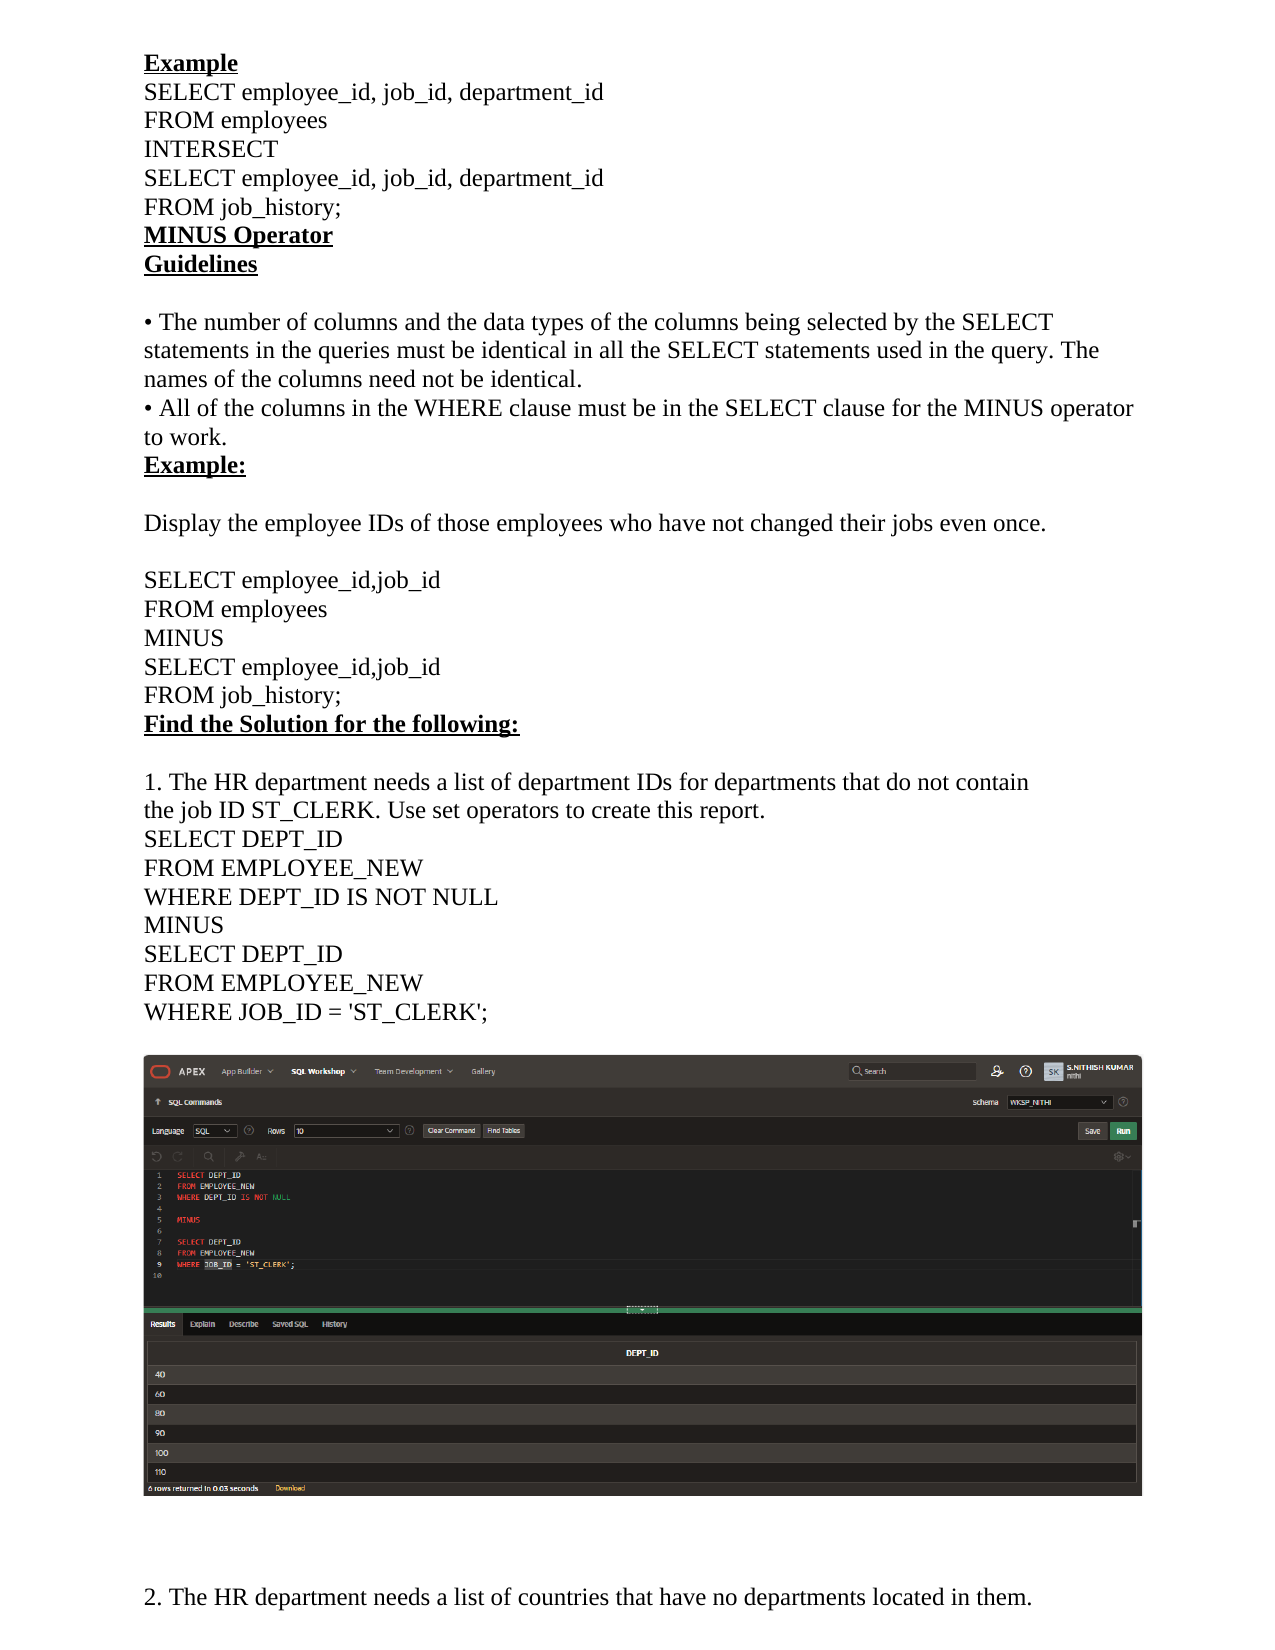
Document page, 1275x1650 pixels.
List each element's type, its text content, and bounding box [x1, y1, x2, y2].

text FROM EMPLOYEE_NEW [143, 853, 1144, 882]
text 1. The HR department needs a list of department IDs for departments that do not contain [143, 767, 1144, 795]
text SELECT DEPT_ID [143, 939, 1144, 968]
text Example [143, 48, 1144, 77]
text WHERE DEPT_ID IS NOT NULL [143, 882, 1144, 910]
text Display the employee IDs of those employees who have not changed their jobs even once. [143, 508, 1144, 537]
text FROM job_history; [143, 192, 1144, 220]
picture [143, 1054, 1144, 1496]
text FROM EMPLOYEE_NEW [143, 968, 1144, 997]
text Guidelines [143, 249, 1144, 278]
text the job ID ST_CLERK. Use set operators to create this report. [143, 795, 1144, 824]
text FROM job_history; [143, 680, 1144, 709]
text SELECT employee_id,job_id [143, 652, 1144, 680]
text • All of the columns in the WHERE clause must be in the SELECT clause for the MINUS operator to work. [143, 393, 1144, 450]
text SELECT employee_id, job_id, department_id [143, 77, 1144, 105]
text Example: [143, 450, 1144, 479]
text FROM employees [143, 105, 1144, 134]
text MINUS Operator [143, 220, 1144, 249]
text SELECT employee_id,job_id [143, 565, 1144, 594]
text FROM employees [143, 594, 1144, 623]
text Find the Solution for the following: [143, 709, 1144, 738]
text SELECT employee_id, job_id, department_id [143, 163, 1144, 192]
text 2. The HR department needs a list of countries that have no departments located in them. [143, 1582, 1144, 1611]
text SELECT DEPT_ID [143, 824, 1144, 853]
text MINUS [143, 910, 1144, 939]
text INTERSECT [143, 134, 1144, 163]
text WHERE JOB_ID = 'ST_CLERK'; [143, 997, 1144, 1025]
text MINUS [143, 623, 1144, 652]
